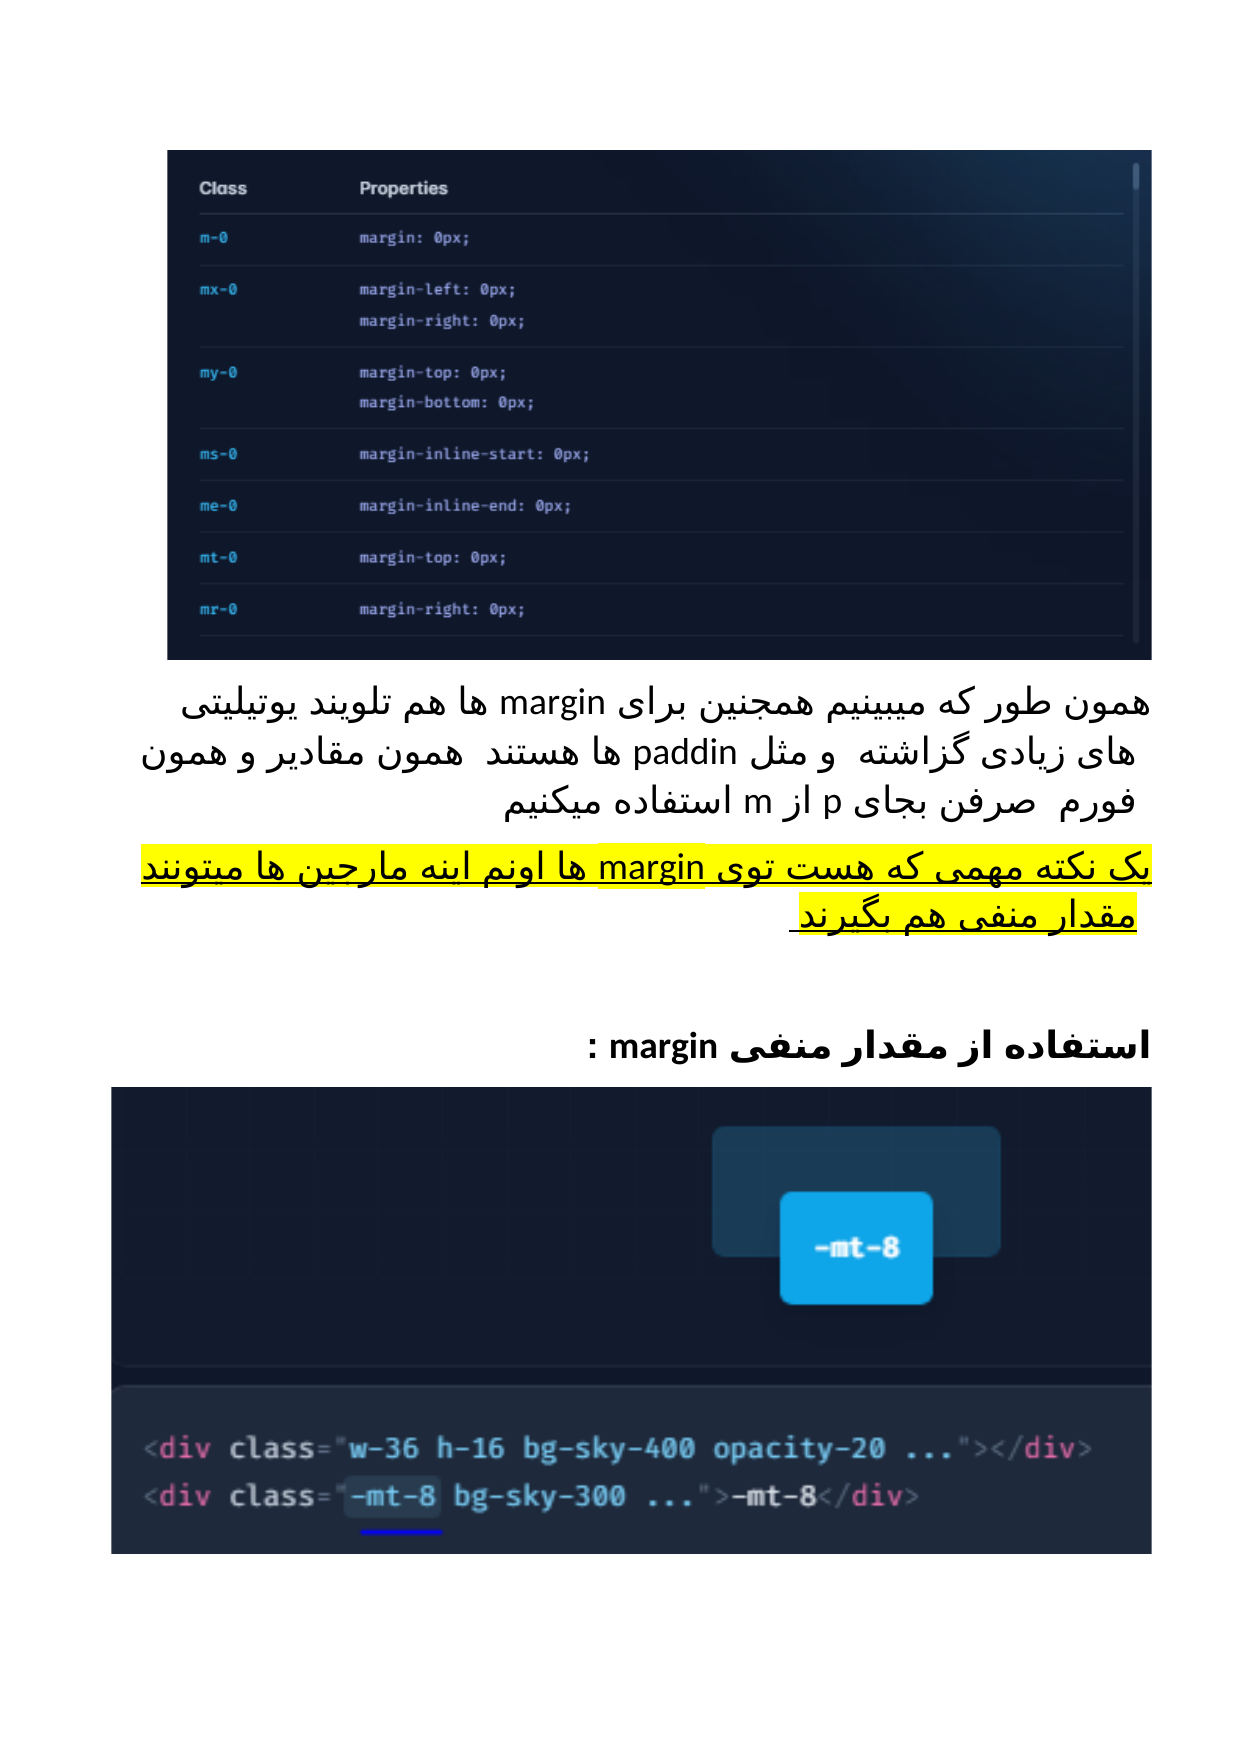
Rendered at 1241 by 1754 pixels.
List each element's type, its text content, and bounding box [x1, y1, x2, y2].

text یک نکته مهمی که هست توی margin ها اونم اینه مارجین ها میتونند مقدار منفی هم بگیرند [118, 843, 1152, 935]
picture [167, 150, 1152, 660]
text استفاده از مقدار منفی margin : [118, 1022, 1152, 1067]
text همون طور که میبینیم همجنین برای margin ها هم تلویند یوتیلیتی های زیادی گزاشته و مثل paddin ها هستند همون مقادیر و همون فورم صرفن بجای p از m استفاده میکنیم [118, 678, 1152, 823]
picture [111, 1087, 1152, 1554]
